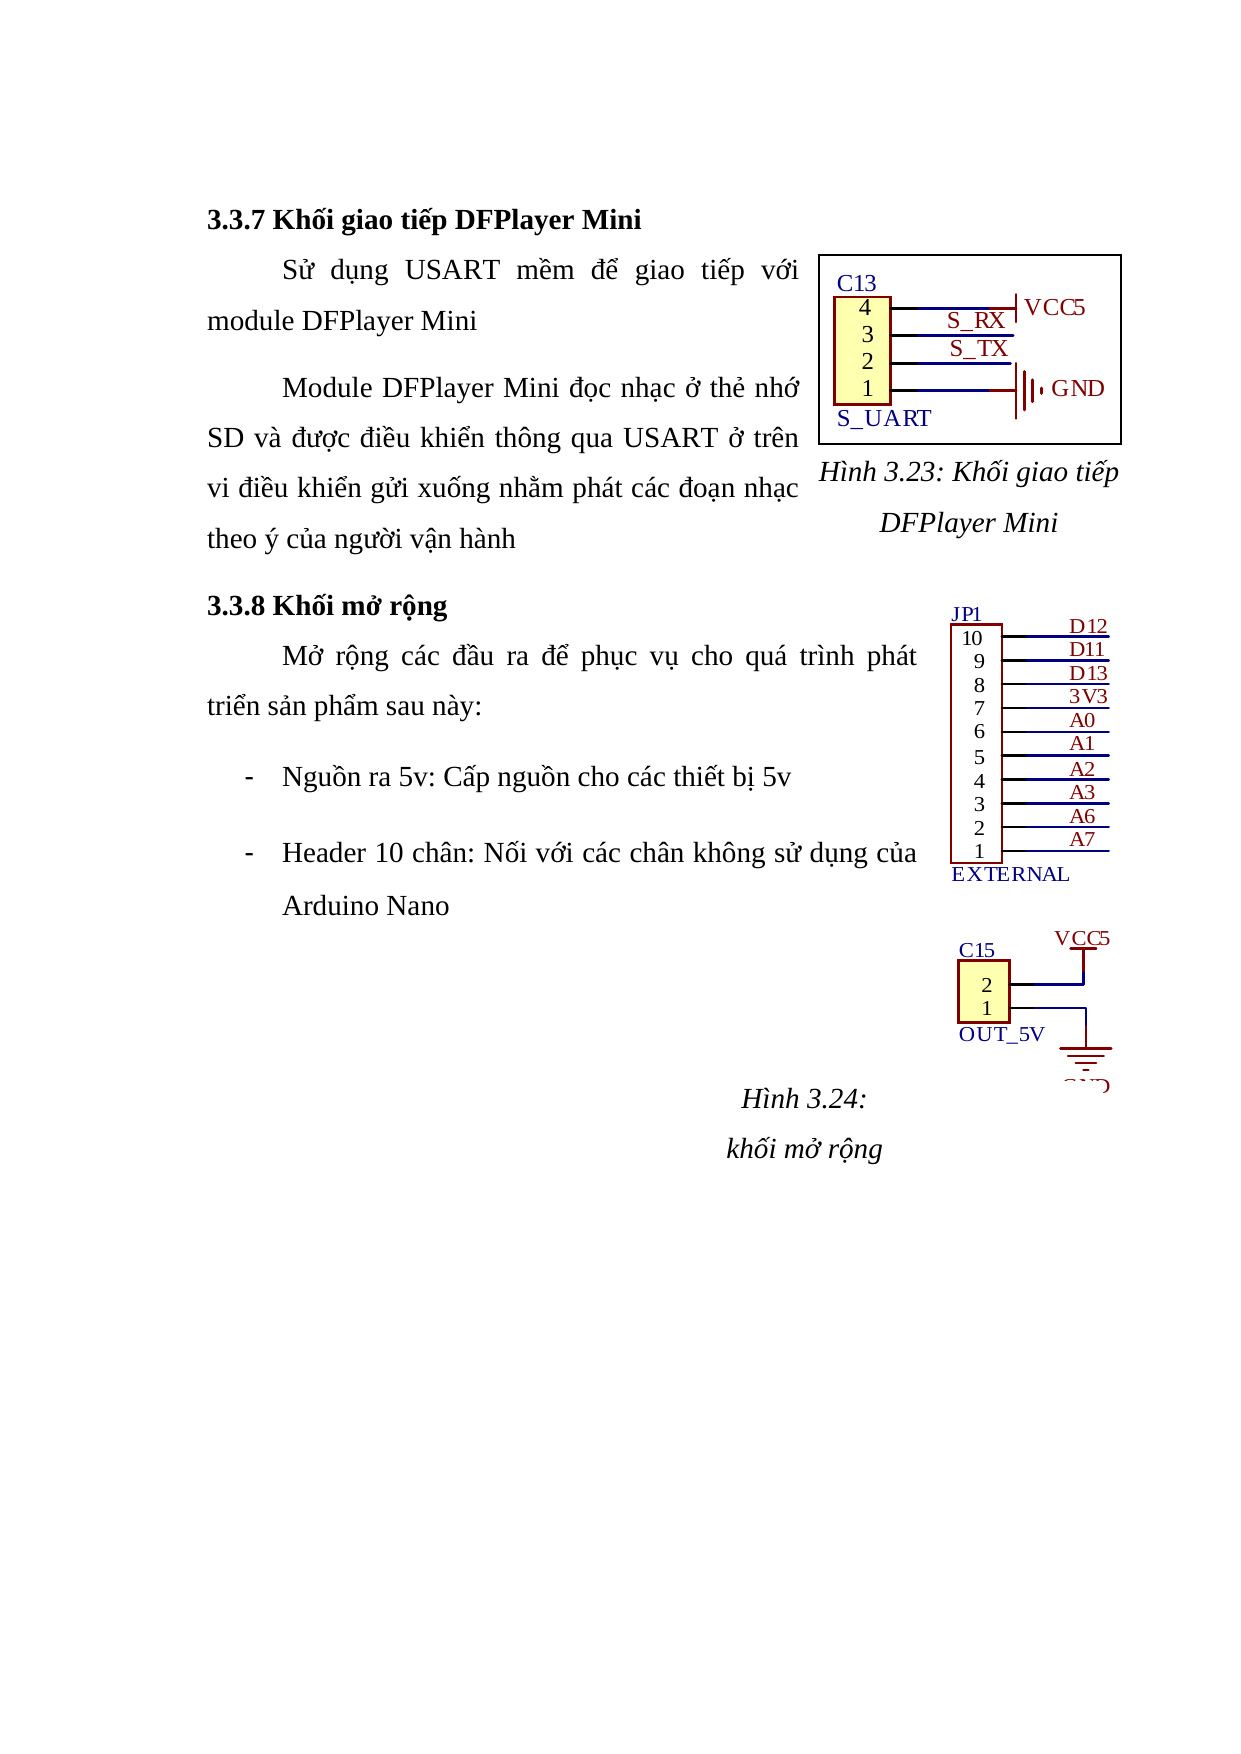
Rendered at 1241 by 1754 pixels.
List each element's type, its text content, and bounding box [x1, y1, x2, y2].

text Module DFPlayer Mini đọc nhạc ở thẻ nhớ SD và được điều khiển thông qua USART ở trên vi điều khiển gửi xuống nhằm phát các đoạn nhạc theo ý của người vận hành [207, 370, 1122, 554]
text Sử dụng USART mềm để giao tiếp với module DFPlayer Mini [207, 252, 1122, 336]
text Khối giao tiếp DFPlayer Mini [207, 202, 1122, 236]
list Nguồn ra 5v: Cấp nguồn cho các thiết bị 5v [244, 755, 950, 795]
text Khối mở rộng [207, 588, 1122, 621]
list Header 10 chân: Nối với các chân không sử dụng của Arduino Nano [244, 831, 1122, 921]
text Mở rộng các đầu ra để phục vụ cho quá trình phát triển sản phẩm sau này: [207, 638, 950, 722]
list Nguồn ra 5v: Cấp nguồn cho các thiết bị 5v [1003, 755, 1122, 795]
text Mở rộng các đầu ra để phục vụ cho quá trình phát triển sản phẩm sau này: [1003, 638, 1122, 722]
